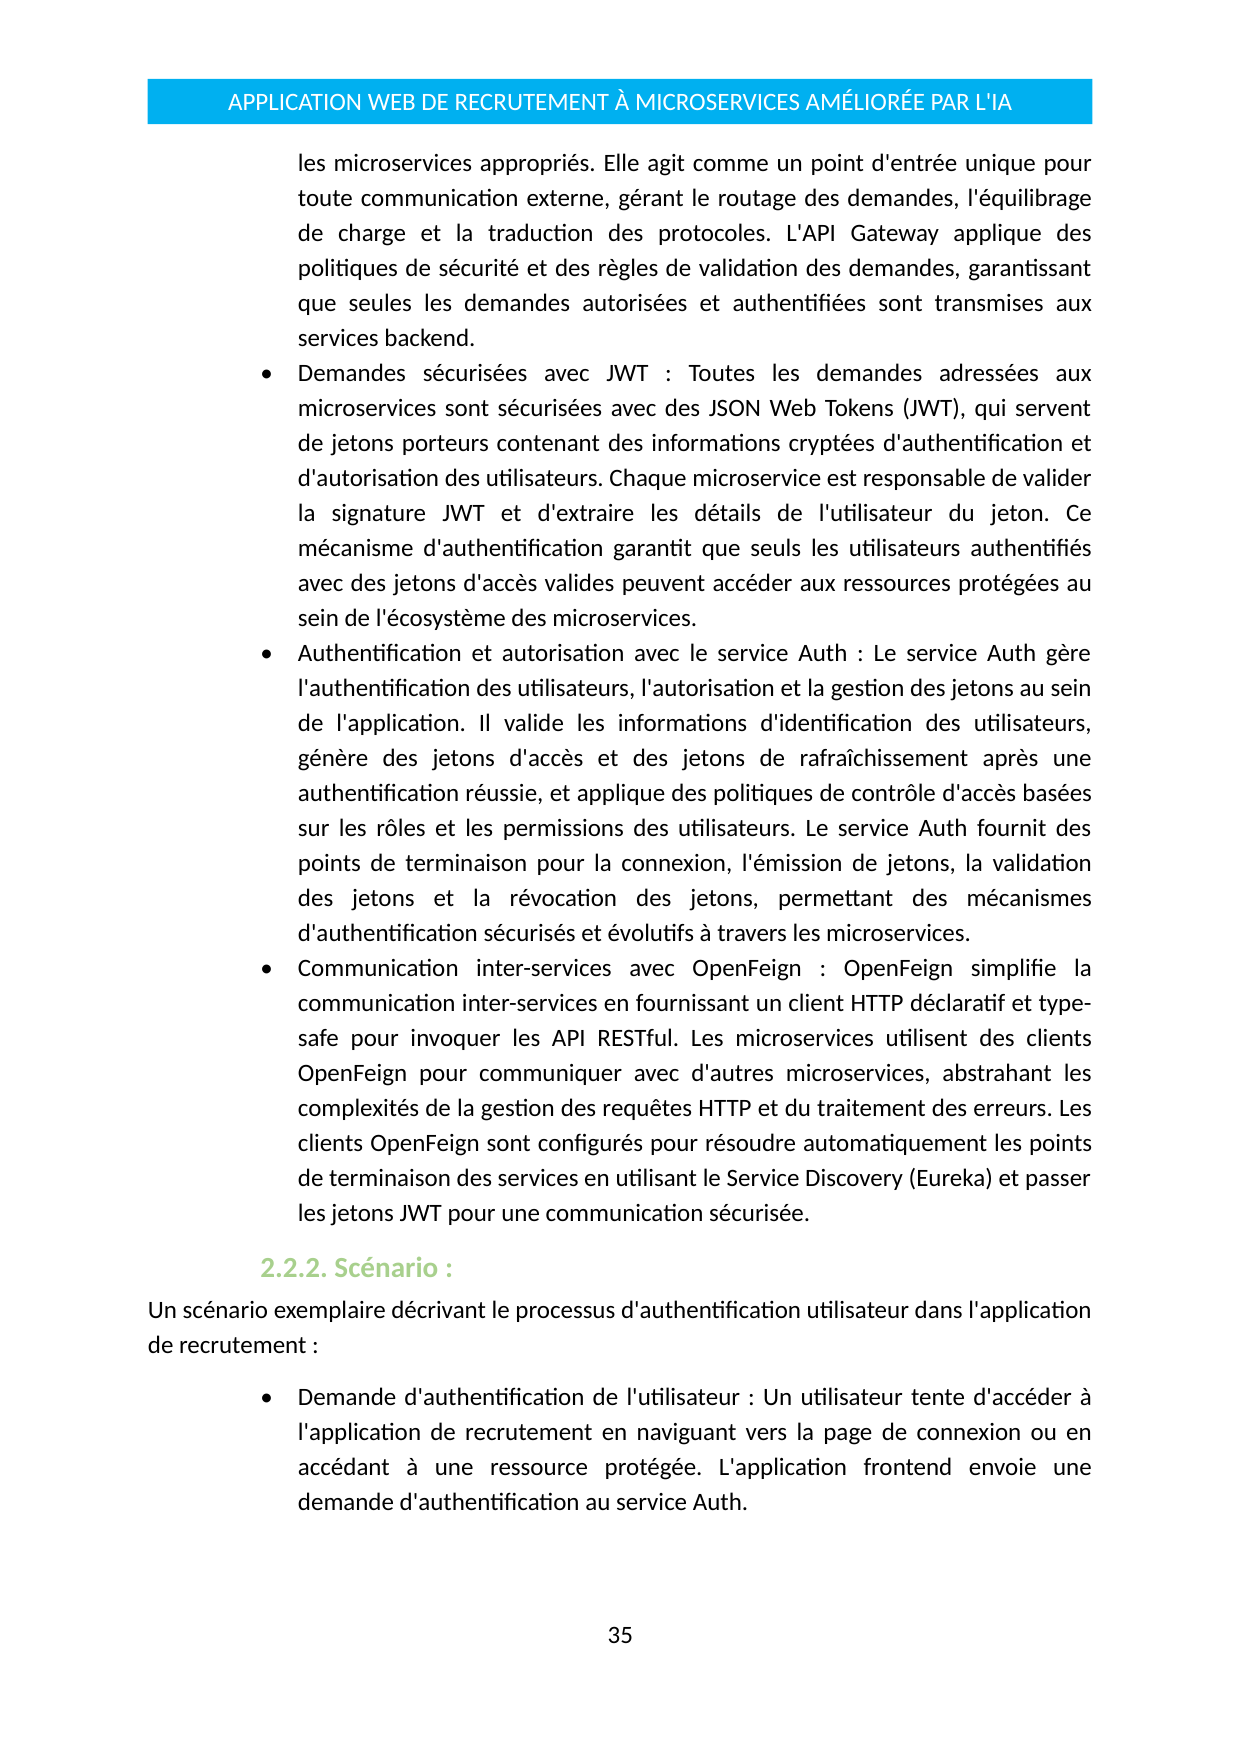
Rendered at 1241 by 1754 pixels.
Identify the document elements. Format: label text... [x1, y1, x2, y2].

list Communication inter-services avec OpenFeign : OpenFeign simplifie la communication inter-services en fournissant un client HTTP déclaratif et type-safe pour invoquer les API RESTful. Les microservices utilisent des clients OpenFeign pour communiquer avec d'autres microservices, abstrahant les complexités de la gestion des requêtes HTTP et du traitement des erreurs. Les clients OpenFeign sont configurés pour résoudre automatiquement les points de terminaison des services en utilisant le Service Discovery (Eureka) et passer les jetons JWT pour une communication sécurisée. [260, 953, 1093, 1228]
subtitle 2.2.2. Scénario : [186, 1249, 1093, 1285]
text Un scénario exemplaire décrivant le processus d'authentification utilisateur dans l'application de recrutement : [148, 1294, 1093, 1360]
list Demandes sécurisées avec JWT : Toutes les demandes adressées aux microservices sont sécurisées avec des JSON Web Tokens (JWT), qui servent de jetons porteurs contenant des informations cryptées d'authentification et d'autorisation des utilisateurs. Chaque microservice est responsable de valider la signature JWT et d'extraire les détails de l'utilisateur du jeton. Ce mécanisme d'authentification garantit que seuls les utilisateurs authentifiés avec des jetons d'accès valides peuvent accéder aux ressources protégées au sein de l'écosystème des microservices. [260, 358, 1093, 633]
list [260, 148, 1093, 353]
list Demande d'authentification de l'utilisateur : Un utilisateur tente d'accéder à l'application de recrutement en naviguant vers la page de connexion ou en accédant à une ressource protégée. L'application frontend envoie une demande d'authentification au service Auth. [260, 1381, 1093, 1517]
list Authentification et autorisation avec le service Auth : Le service Auth gère l'authentification des utilisateurs, l'autorisation et la gestion des jetons au sein de l'application. Il valide les informations d'identification des utilisateurs, génère des jetons d'accès et des jetons de rafraîchissement après une authentification réussie, et applique des politiques de contrôle d'accès basées sur les rôles et les permissions des utilisateurs. Le service Auth fournit des points de terminaison pour la connexion, l'émission de jetons, la validation des jetons et la révocation des jetons, permettant des mécanismes d'authentification sécurisés et évolutifs à travers les microservices. [260, 638, 1093, 948]
